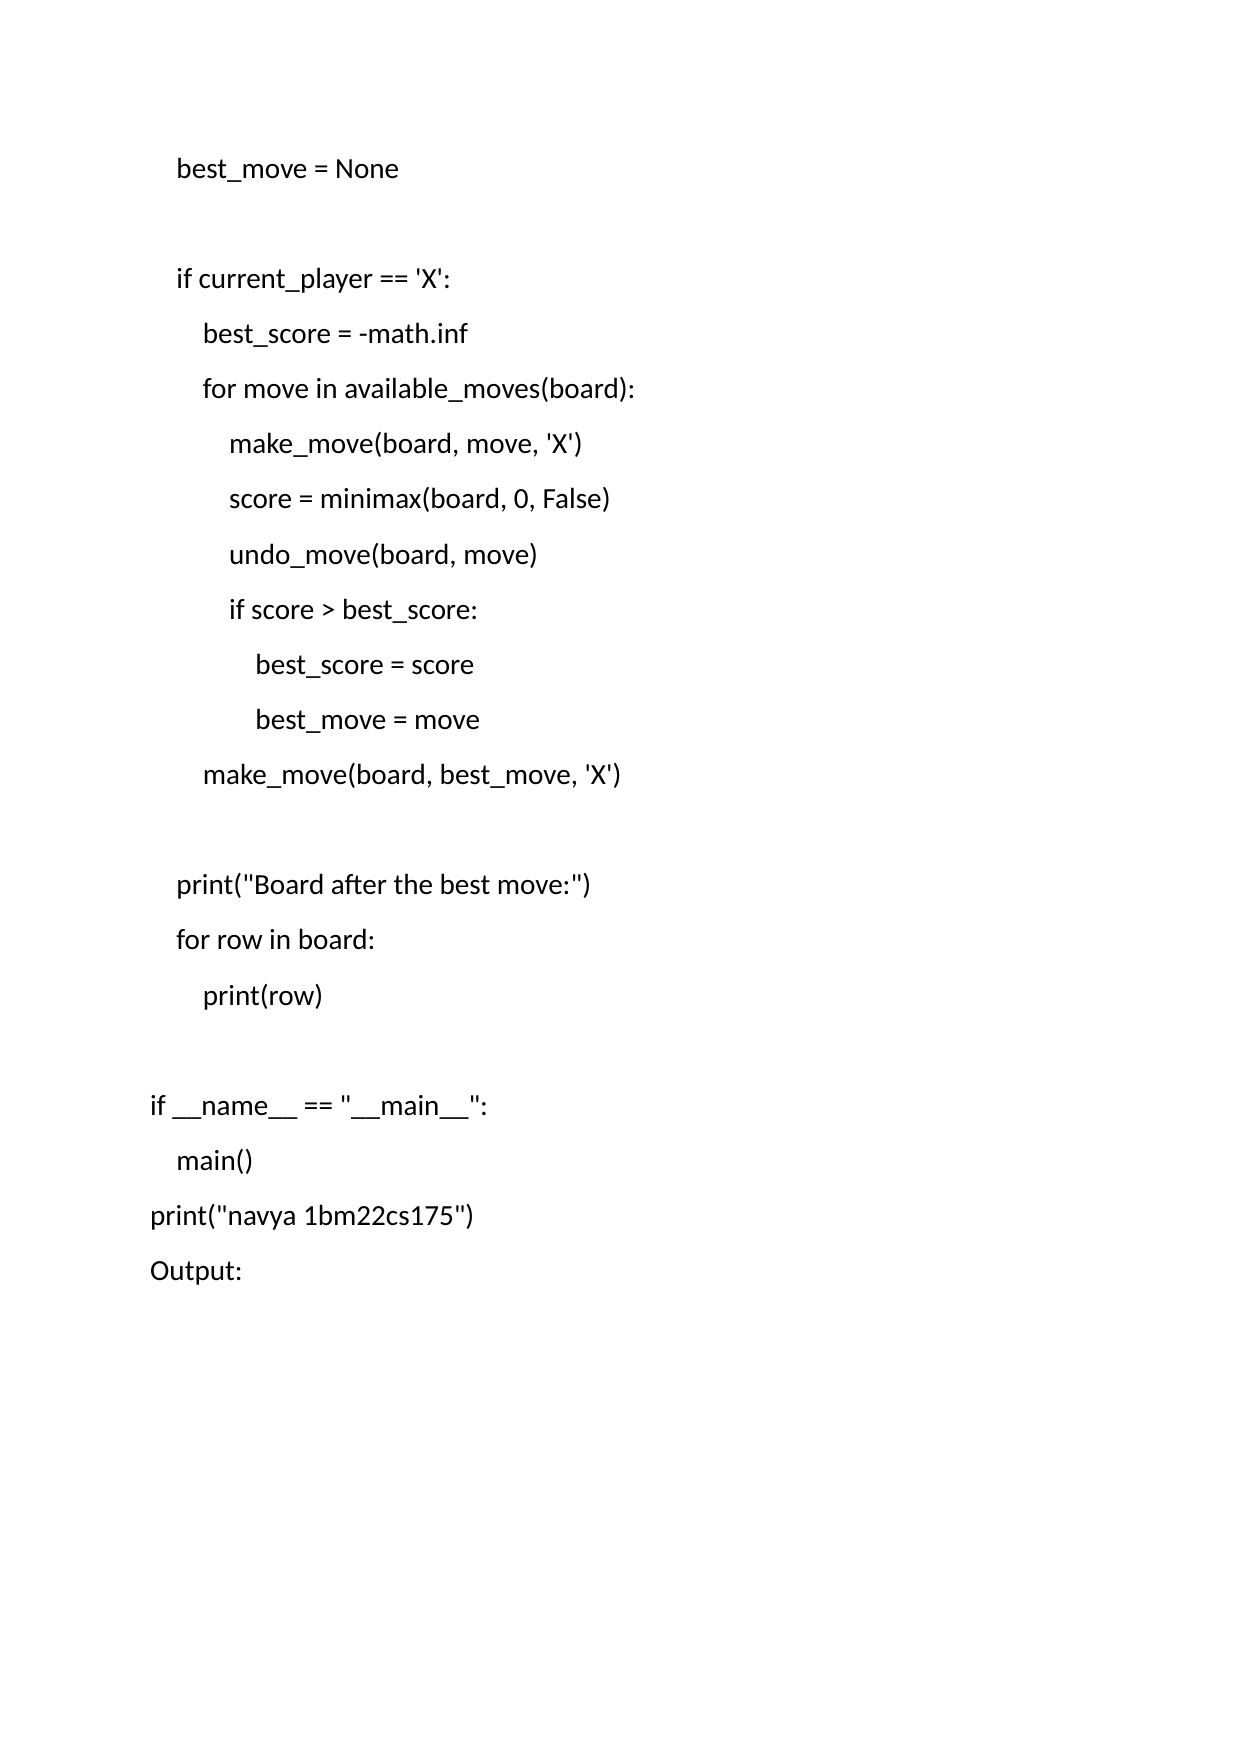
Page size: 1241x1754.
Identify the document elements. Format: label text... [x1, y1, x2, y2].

text if score > best_score: [150, 591, 1090, 626]
text score = minimax(board, 0, False) [150, 481, 1090, 516]
text if current_player == 'X': [150, 260, 1090, 296]
text for row in board: [150, 921, 1090, 957]
text best_move = None [150, 150, 1090, 186]
text if __name__ == "__main__": [150, 1087, 1090, 1122]
text for move in available_moves(board): [150, 370, 1090, 406]
text make_move(board, best_move, 'X') [150, 756, 1090, 792]
text main() [150, 1142, 1090, 1177]
text best_score = score [150, 646, 1090, 682]
text print("Board after the best move:") [150, 866, 1090, 902]
text best_score = -math.inf [150, 315, 1090, 351]
text best_move = move [150, 701, 1090, 737]
text print(row) [150, 977, 1090, 1012]
text Output: [150, 1252, 1090, 1288]
text make_move(board, move, 'X') [150, 426, 1090, 461]
text undo_move(board, move) [150, 536, 1090, 571]
text print("navya 1bm22cs175") [150, 1197, 1090, 1233]
